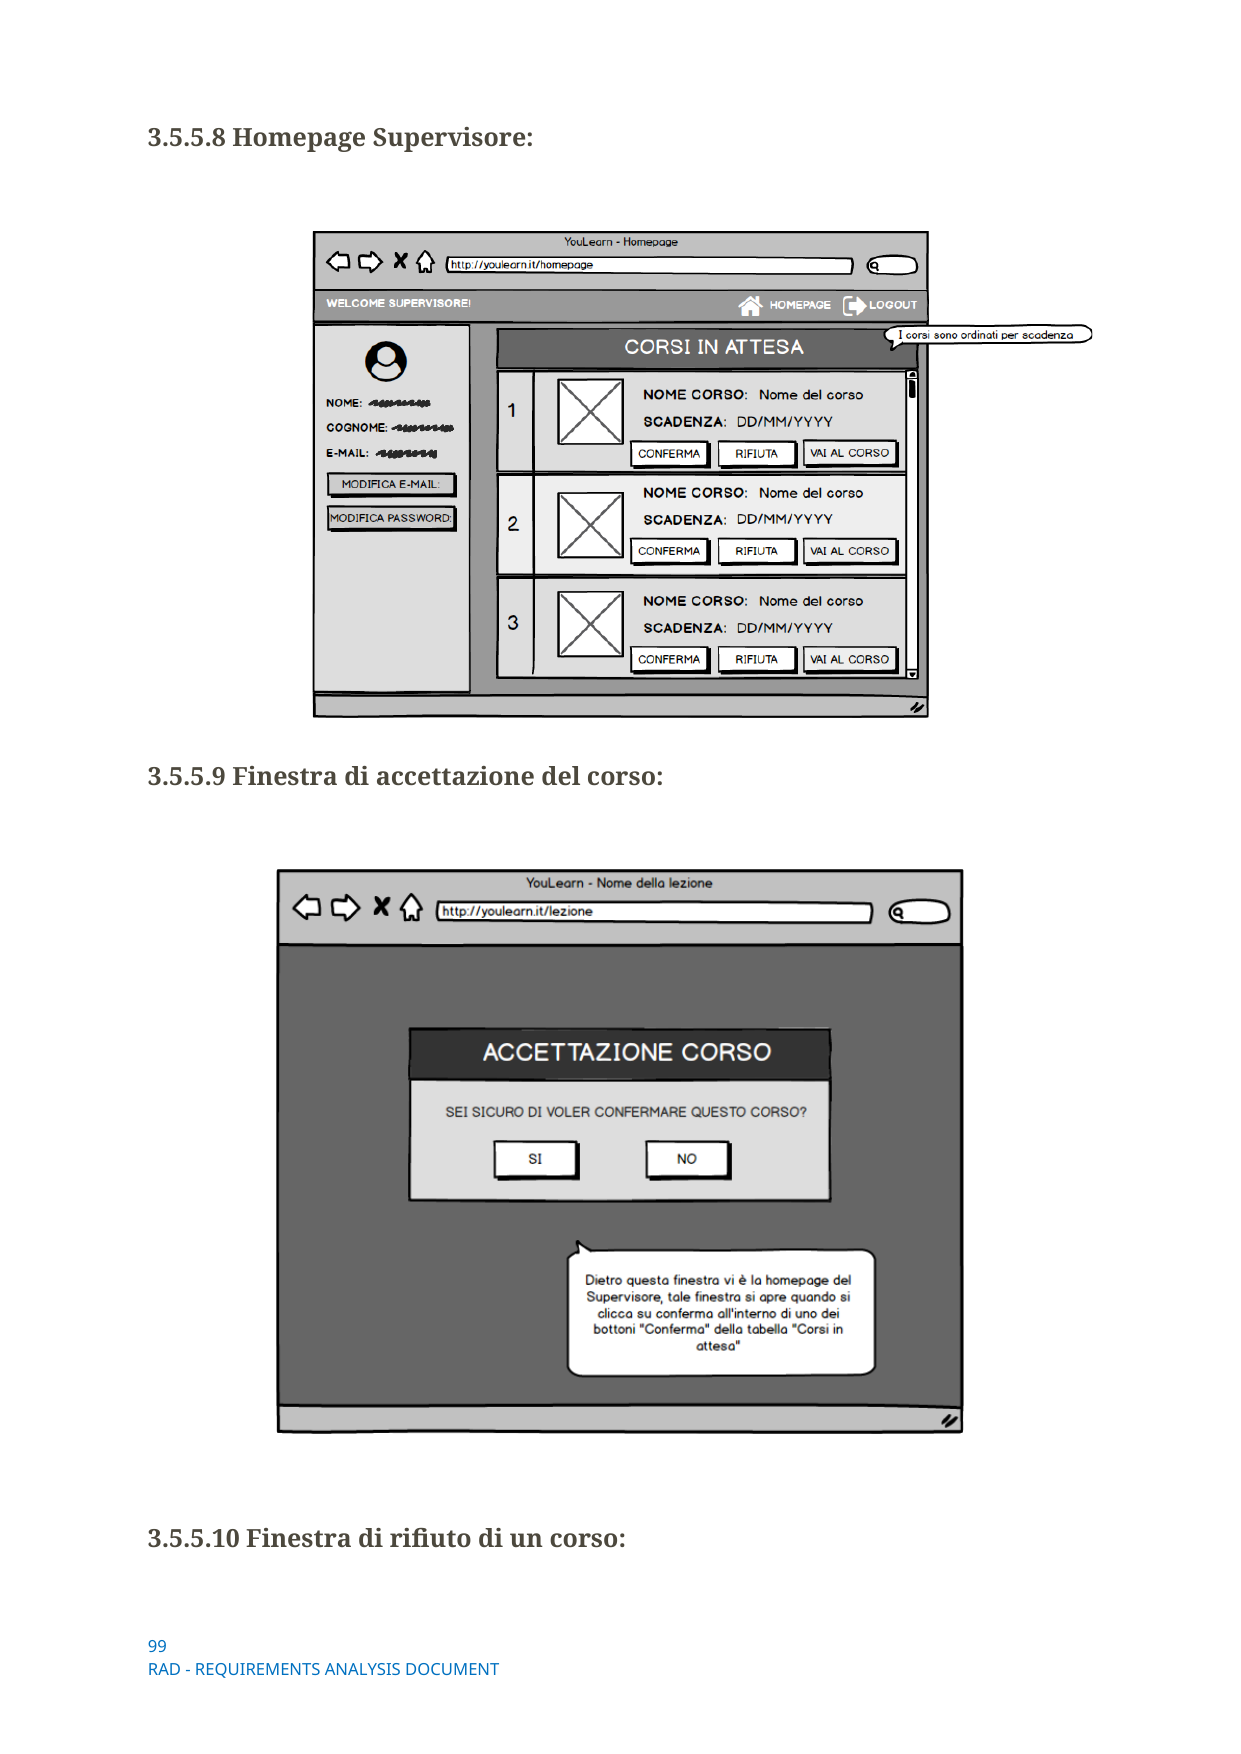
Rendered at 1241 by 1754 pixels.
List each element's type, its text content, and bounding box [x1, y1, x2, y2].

picture [312, 231, 1093, 718]
subtitle 3.5.5.8 Homepage Supervisore: [148, 119, 1092, 154]
picture [276, 869, 964, 1434]
subtitle 3.5.5.10 Finestra di rifiuto di un corso: [148, 1521, 1092, 1555]
subtitle 3.5.5.9 Finestra di accettazione del corso: [148, 758, 1092, 792]
